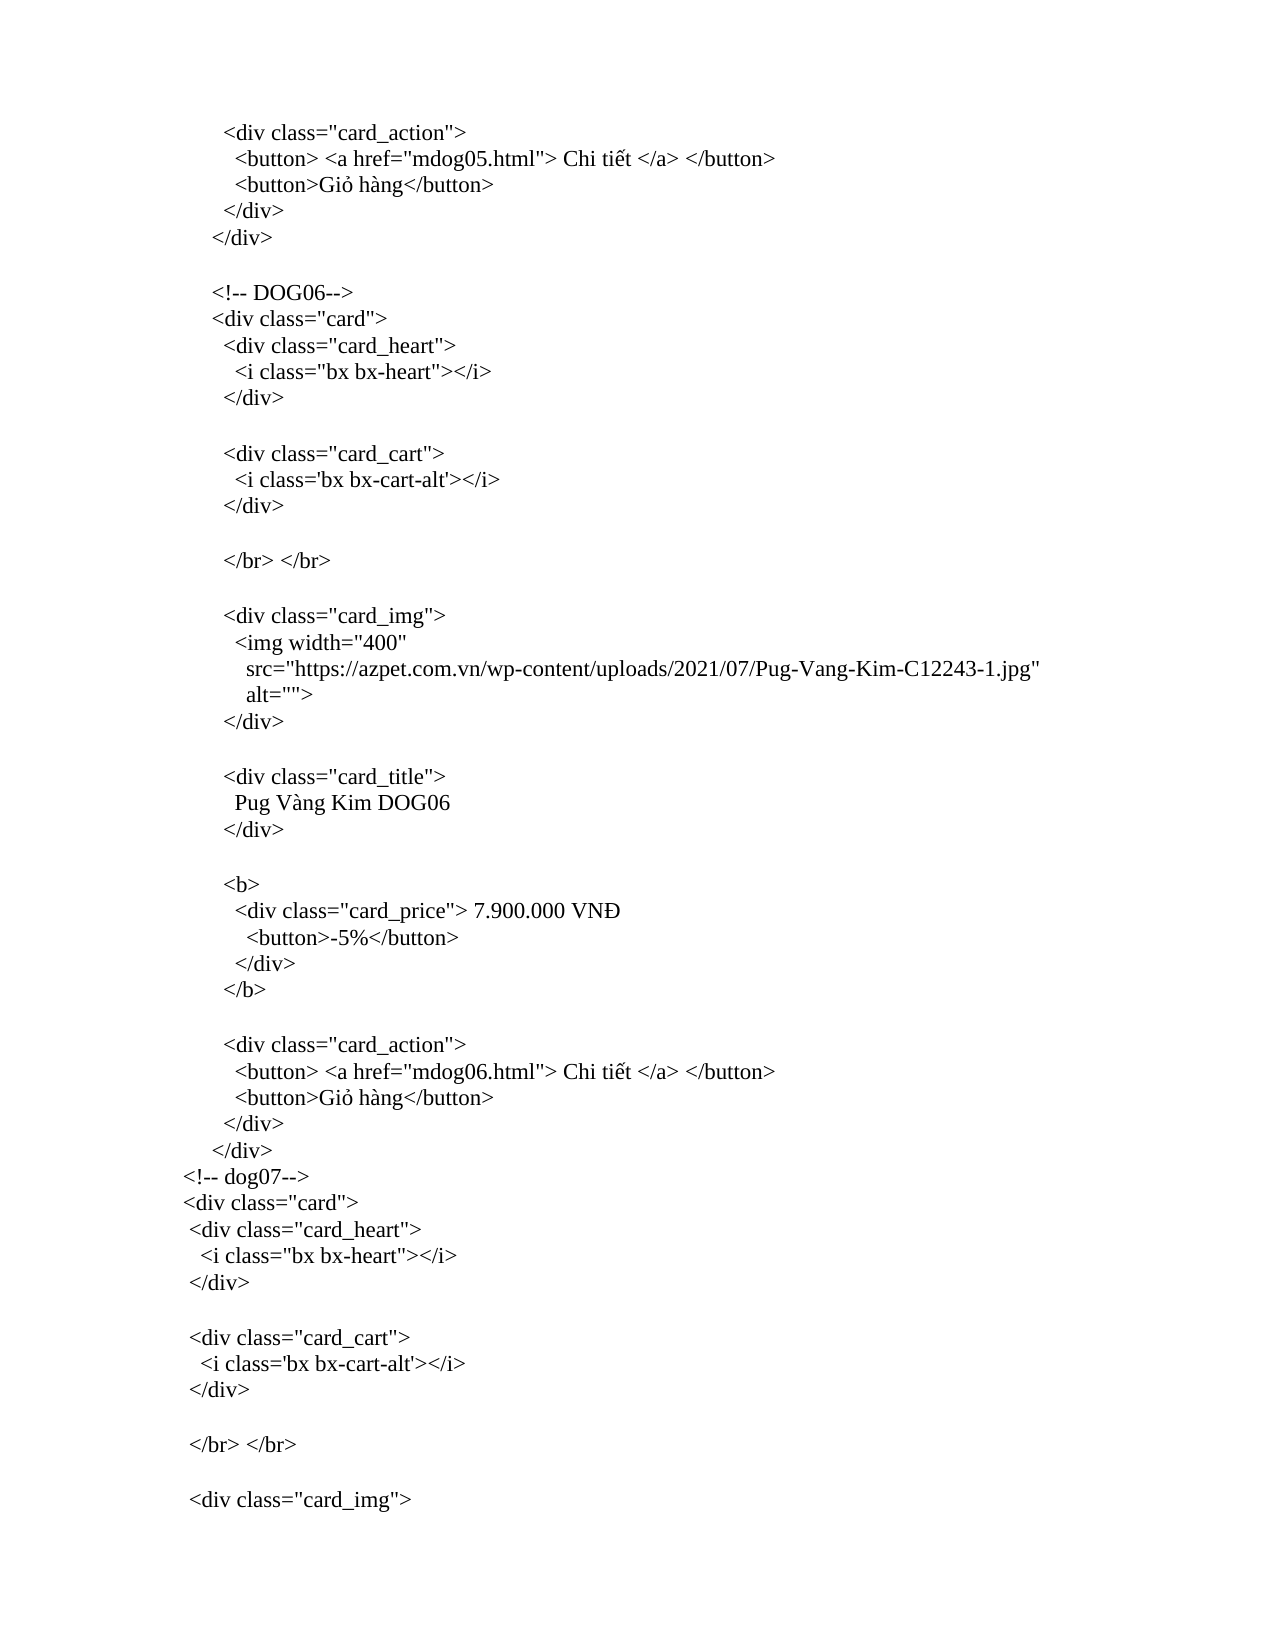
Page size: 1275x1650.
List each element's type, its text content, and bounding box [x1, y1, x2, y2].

text <div class="card_heart"> [177, 1216, 1156, 1242]
text Pug Vàng Kim DOG06 [177, 789, 1156, 816]
text </div> [177, 950, 1156, 976]
text <button>Giỏ hàng</button> [177, 171, 1156, 198]
text <div class="card_img"> [177, 1487, 1156, 1513]
text <div class="card_title"> [177, 763, 1156, 789]
text <i class="bx bx-heart"></i> [177, 1242, 1156, 1268]
text <div class="card"> [177, 305, 1156, 332]
text </div> [177, 1268, 1156, 1295]
text <button>-5%</button> [177, 923, 1156, 950]
text <div class="card_action"> [177, 118, 1156, 145]
text alt=""> [177, 682, 1156, 708]
text </div> [177, 492, 1156, 519]
text <i class='bx bx-cart-alt'></i> [177, 1350, 1156, 1376]
text </div> [177, 708, 1156, 734]
text </div> [177, 198, 1156, 224]
text <div class="card_heart"> [177, 332, 1156, 358]
text </div> [177, 816, 1156, 842]
text <!-- dog07--> [177, 1163, 1156, 1189]
text </div> [177, 1137, 1156, 1163]
text <b> [177, 871, 1156, 897]
text <img width="400" [177, 629, 1156, 655]
text </b> [177, 976, 1156, 1003]
text <div class="card_cart"> [177, 439, 1156, 466]
text <div class="card"> [177, 1189, 1156, 1216]
text <button>Giỏ hàng</button> [177, 1084, 1156, 1110]
text <button> <a href="mdog06.html"> Chi tiết </a> </button> [177, 1058, 1156, 1084]
text <!-- DOG06--> [177, 279, 1156, 305]
text src="https://azpet.com.vn/wp-content/uploads/2021/07/Pug-Vang-Kim-C12243-1.jpg" [177, 655, 1156, 682]
text <div class="card_cart"> [177, 1324, 1156, 1350]
text </div> [177, 384, 1156, 411]
text <div class="card_img"> [177, 602, 1156, 629]
text </div> [177, 1376, 1156, 1403]
text </div> [177, 1110, 1156, 1137]
text <div class="card_action"> [177, 1031, 1156, 1058]
text <i class="bx bx-heart"></i> [177, 358, 1156, 384]
text </div> [177, 224, 1156, 250]
text <button> <a href="mdog05.html"> Chi tiết </a> </button> [177, 145, 1156, 171]
text <i class='bx bx-cart-alt'></i> [177, 466, 1156, 492]
text </br> </br> [177, 547, 1156, 574]
text <div class="card_price"> 7.900.000 VNĐ [177, 897, 1156, 923]
text </br> </br> [177, 1431, 1156, 1458]
